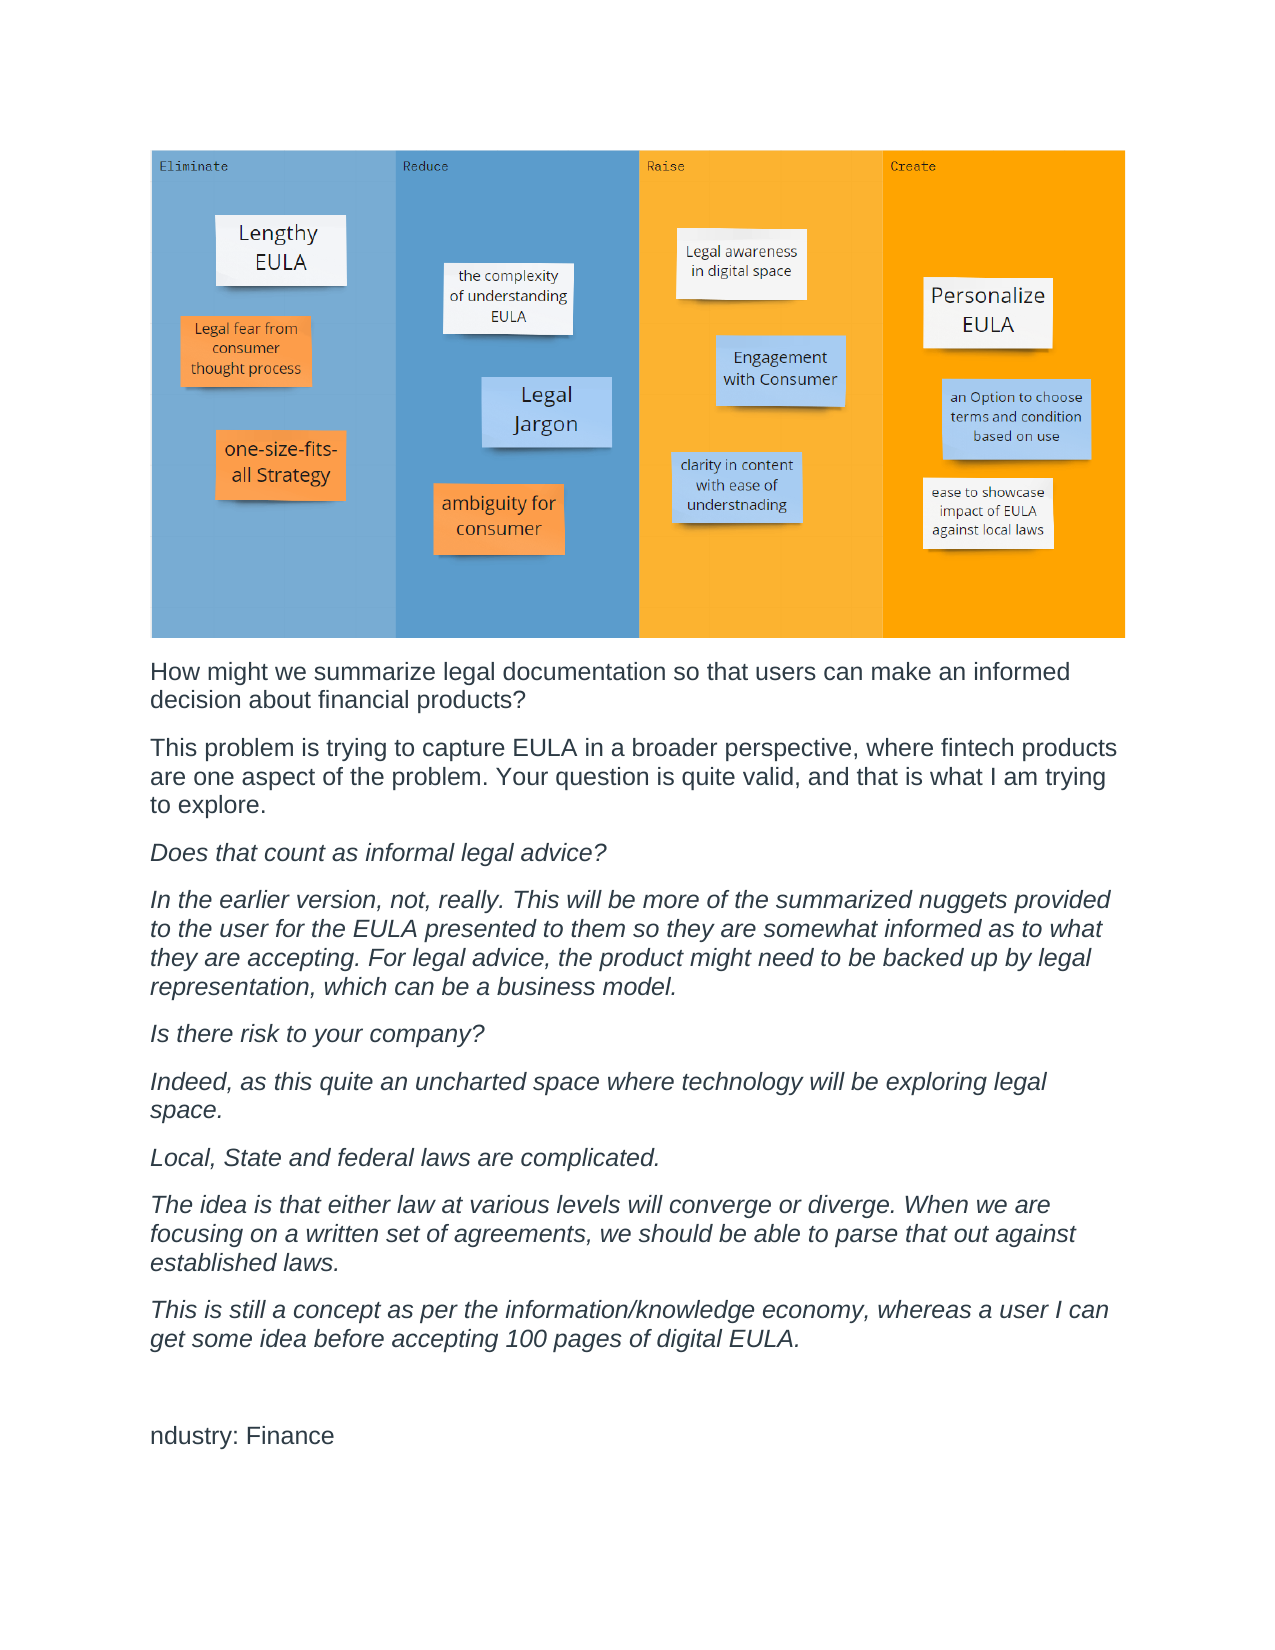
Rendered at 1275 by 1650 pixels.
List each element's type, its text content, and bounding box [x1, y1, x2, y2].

text Indeed, as this quite an uncharted space where technology will be exploring legal space. [150, 1067, 1125, 1124]
text Is there risk to your company? [150, 1019, 1125, 1048]
text This problem is trying to capture EULA in a broader perspective, where fintech products are one aspect of the problem. Your question is quite valid, and that is what I am trying to explore. [150, 733, 1125, 819]
text In the earlier version, not, really. This will be more of the summarized nuggets provided to the user for the EULA presented to them so they are somewhat informed as to what they are accepting. For legal advice, the product might need to be backed up by legal representation, which can be a business model. [150, 885, 1125, 1000]
text How might we summarize legal documentation so that users can make an informed decision about financial products? [150, 657, 1125, 714]
text Local, State and federal laws are complicated. [150, 1143, 1125, 1172]
text This is still a concept as per the information/knowledge economy, whereas a user I can get some idea before accepting 100 pages of digital EULA. [150, 1295, 1125, 1353]
text Does that count as informal legal advice? [150, 838, 1125, 867]
text The idea is that either law at various levels will converge or diverge. When we are focusing on a written set of agreements, we should be able to parse that out against established laws. [150, 1190, 1125, 1277]
picture [150, 150, 1125, 638]
text ndustry: Finance [150, 1421, 1125, 1450]
